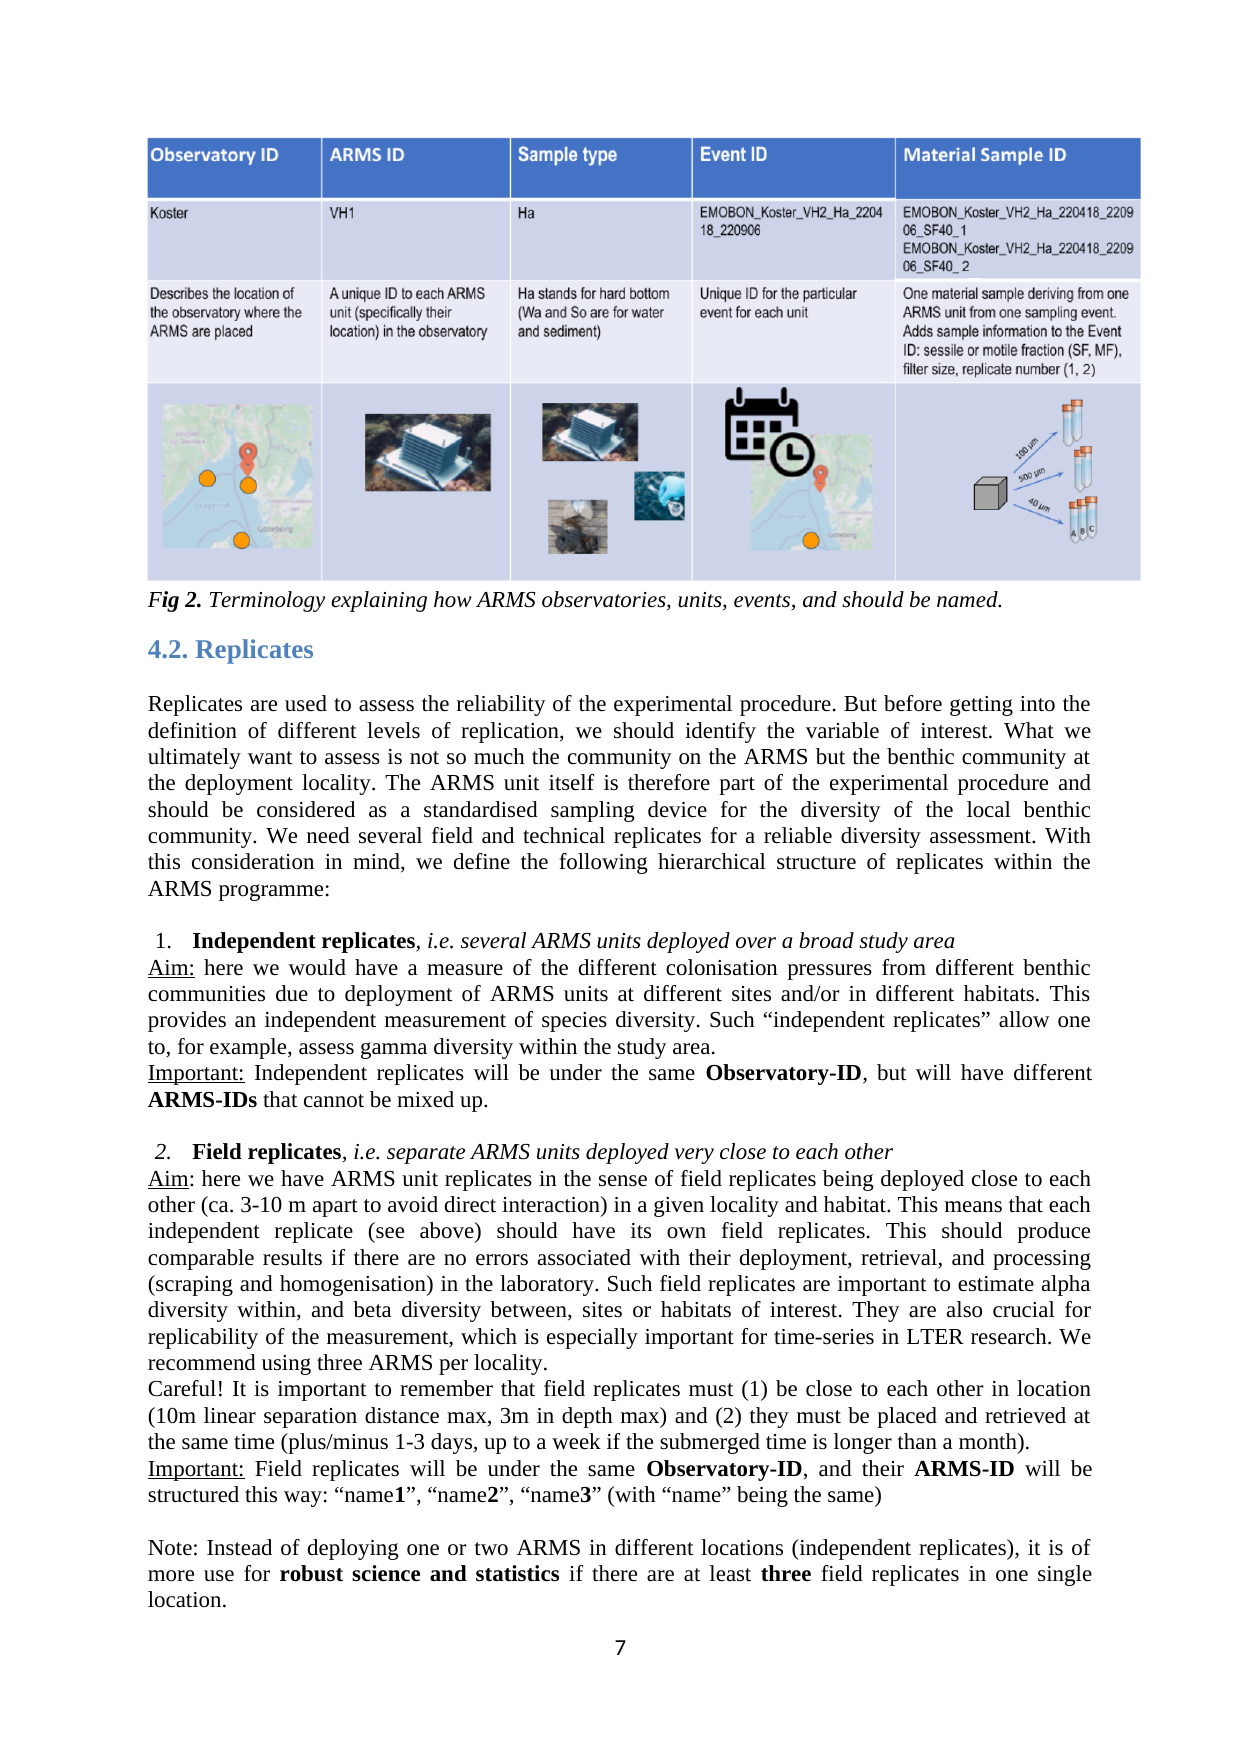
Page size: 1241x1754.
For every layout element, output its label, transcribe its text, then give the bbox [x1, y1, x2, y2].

text Note: Instead of deploying one or two ARMS in different locations (independent replicates), it is of more use for robust science and statistics if there are at least three field replicates in one single location. [148, 1534, 1092, 1613]
text Fig 2. Terminology explaining how ARMS observatories, units, events, and should be named. [148, 586, 1092, 612]
text Important: Field replicates will be under the same Observatory-ID, and their ARMS-ID will be structured this way: “name1”, “name2”, “name3” (with “name” being the same) [148, 1454, 1092, 1507]
text Aim: here we have ARMS unit replicates in the sense of field replicates being deployed close to each other (ca. 3-10 m apart to avoid direct interaction) in a given locality and habitat. This means that each independent replicate (see above) should have its own field replicates. This should produce comparable results if there are no errors associated with their deployment, retrieval, and processing (scraping and homogenisation) in the laboratory. Such field replicates are important to estimate alpha diversity within, and beta diversity between, sites or habitats of interest. They are also crucial for replicability of the measurement, which is especially important for time-series in LTER research. We recommend using three ARMS per locality. [148, 1165, 1092, 1376]
list Independent replicates, i.e. several ARMS units deployed over a broad study area [154, 927, 1092, 954]
text Aim: here we would have a measure of the different colonisation pressures from different benthic communities due to deployment of ARMS units at different sites and/or in different habitats. This provides an independent measurement of species diversity. Such “independent replicates” allow one to, for example, assess gamma diversity within the study area. [148, 954, 1092, 1059]
picture [147, 131, 1141, 586]
subtitle 4.2. Replicates [148, 633, 1092, 664]
text Replicates are used to assess the reliability of the experimental procedure. But before getting into the definition of different levels of replication, we should identify the variable of interest. What we ultimately want to assess is not so much the community on the ARMS but the benthic community at the deployment locality. The ARMS unit itself is therefore part of the experimental procedure and should be considered as a standardised sampling device for the diversity of the local benthic community. We need several field and technical replicates for a reliable diversity assessment. With this consideration in mind, we define the following hierarchical structure of replicates within the ARMS programme: [148, 690, 1092, 901]
list Field replicates, i.e. separate ARMS units deployed very close to each other [154, 1138, 1092, 1165]
text Important: Independent replicates will be under the same Observatory-ID, but will have different ARMS-IDs that cannot be mixed up. [148, 1059, 1092, 1112]
text Careful! It is important to remember that field replicates must (1) be close to each other in location (10m linear separation distance max, 3m in depth max) and (2) they must be placed and retrieved at the same time (plus/minus 1-3 days, up to a week if the submerged time is longer than a month). [148, 1376, 1092, 1454]
